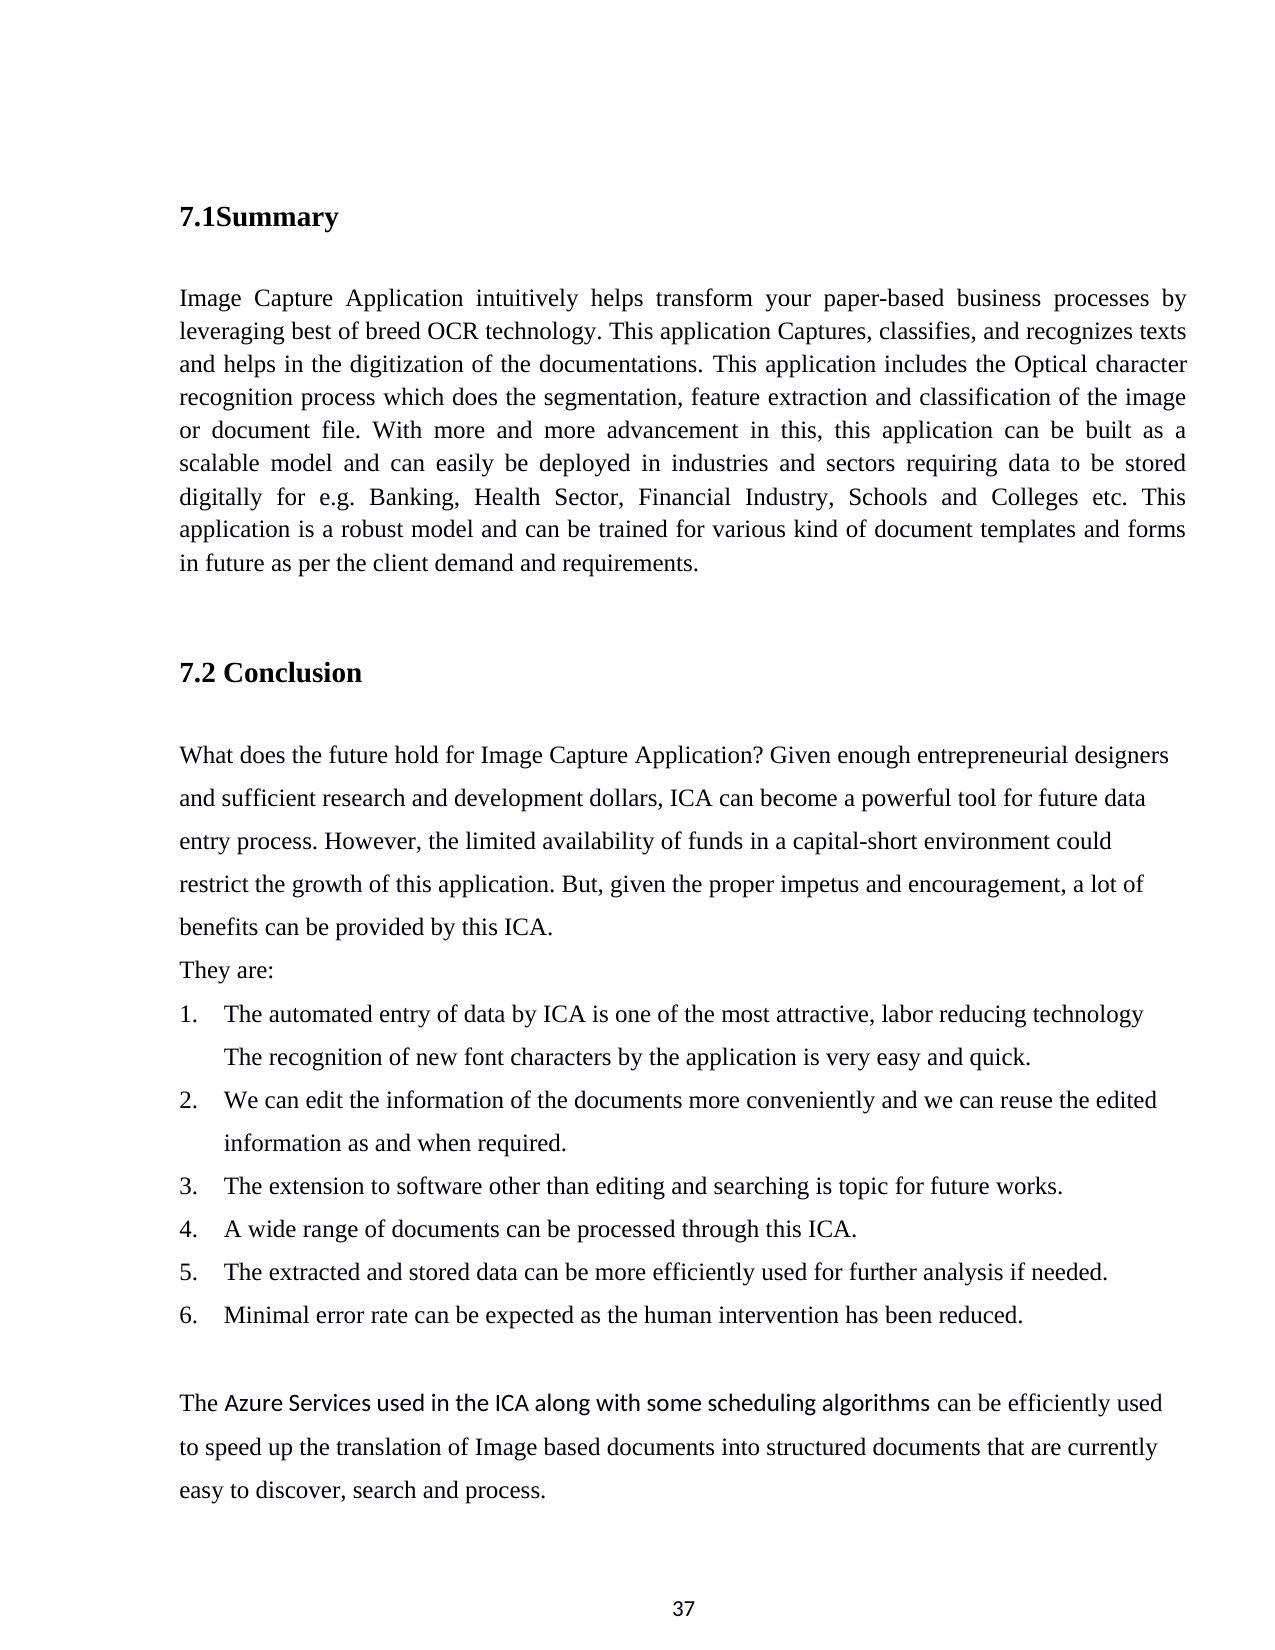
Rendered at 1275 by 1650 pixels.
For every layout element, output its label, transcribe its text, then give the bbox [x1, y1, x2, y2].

text They are: [179, 956, 1187, 984]
text The Azure Services used in the ICA along with some scheduling algorithms can be efficiently used to speed up the translation of Image based documents into structured documents that are currently easy to discover, search and process. [179, 1387, 1187, 1503]
list The extracted and stored data can be more efficiently used for further analysis if needed. [179, 1257, 1187, 1286]
list The extension to software other than editing and searching is topic for future works. [179, 1171, 1187, 1200]
text Image Capture Application intuitively helps transform your paper-based business processes by leveraging best of breed OCR technology. This application Captures, classifies, and recognizes texts and helps in the digitization of the documentations. This application includes the Optical character recognition process which does the segmentation, feature extraction and classification of the image or document file. With more and more advancement in this, this application can be built as a scalable model and can easily be deployed in industries and sectors requiring data to be stored digitally for e.g. Banking, Health Sector, Financial Industry, Schools and Colleges etc. This application is a robust model and can be trained for various kind of document templates and forms in future as per the client demand and requirements. [179, 345, 1187, 576]
list We can edit the information of the documents more conveniently and we can reuse the edited information as and when required.  [179, 1085, 1187, 1157]
subtitle 7.2 Conclusion [179, 655, 1187, 689]
subtitle 7.1Summary [179, 199, 1187, 232]
list A wide range of documents can be processed through this ICA. [179, 1214, 1187, 1243]
list The automated entry of data by ICA is one of the most attractive, labor reducing technology  The recognition of new font characters by the application is very easy and quick. [179, 999, 1187, 1071]
list Minimal error rate can be expected as the human intervention has been reduced. [179, 1301, 1187, 1329]
text What does the future hold for Image Capture Application? Given enough entrepreneurial designers and sufficient research and development dollars, ICA can become a powerful tool for future data entry process. However, the limited availability of funds in a capital-short environment could restrict the growth of this application. But, given the proper impetus and encouragement, a lot of benefits can be provided by this ICA. [179, 740, 1187, 941]
